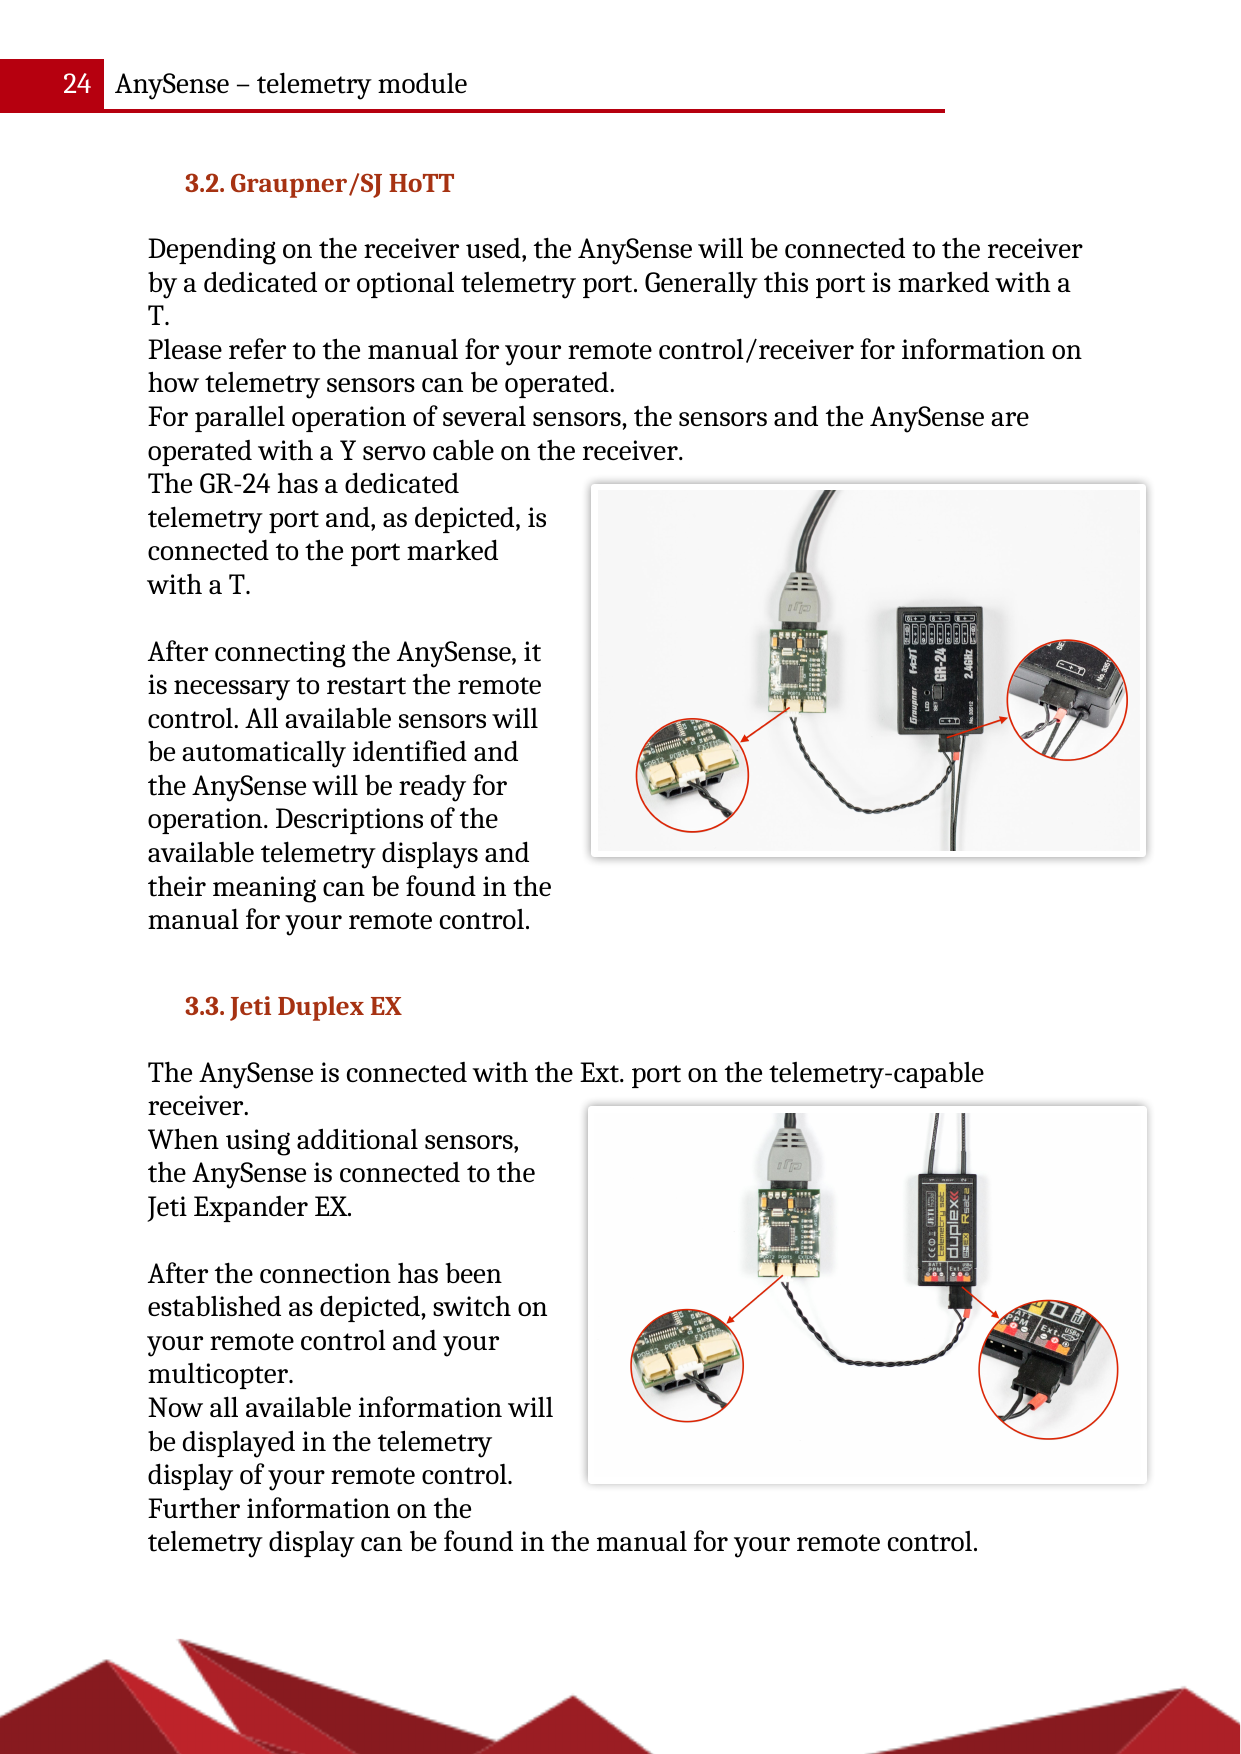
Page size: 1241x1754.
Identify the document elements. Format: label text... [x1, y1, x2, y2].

picture [0, 1640, 1241, 1754]
text Now all available information will be displayed in the telemetry display of your remote control. Further information on the telemetry display can be found in the manual for your remote control. [148, 1391, 1093, 1559]
text After connecting the AnySense, it is necessary to restart the remote control. All available sensors will be automatically identified and the AnySense will be ready for operation. Descriptions of the available telemetry displays and their meaning can be found in the manual for your remote control. [148, 635, 1093, 937]
text For parallel operation of several sensors, the sensors and the AnySense are operated with a Y servo cable on the receiver. [148, 400, 1093, 467]
subtitle Jeti Duplex EX [185, 991, 1093, 1022]
text When using additional sensors, the AnySense is connected to the Jeti Expander EX. [148, 1123, 581, 1223]
text After the connection has been established as depicted, switch on your remote control and your multicopter. [148, 1257, 581, 1391]
picture [594, 1113, 1141, 1477]
picture [598, 490, 1140, 851]
text Please refer to the manual for your remote control/receiver for information on how telemetry sensors can be operated. [148, 333, 1093, 400]
text Depending on the receiver used, the AnySense will be connected to the receiver by a dedicated or optional telemetry port. Generally this port is marked with a T. [148, 232, 1093, 333]
text The GR-24 has a dedicated telemetry port and, as depicted, is connected to the port marked with a T. [148, 467, 1093, 601]
subtitle Graupner/SJ HoTT [185, 168, 1093, 199]
text The AnySense is connected with the Ext. port on the telemetry-capable receiver. [148, 1056, 1093, 1123]
